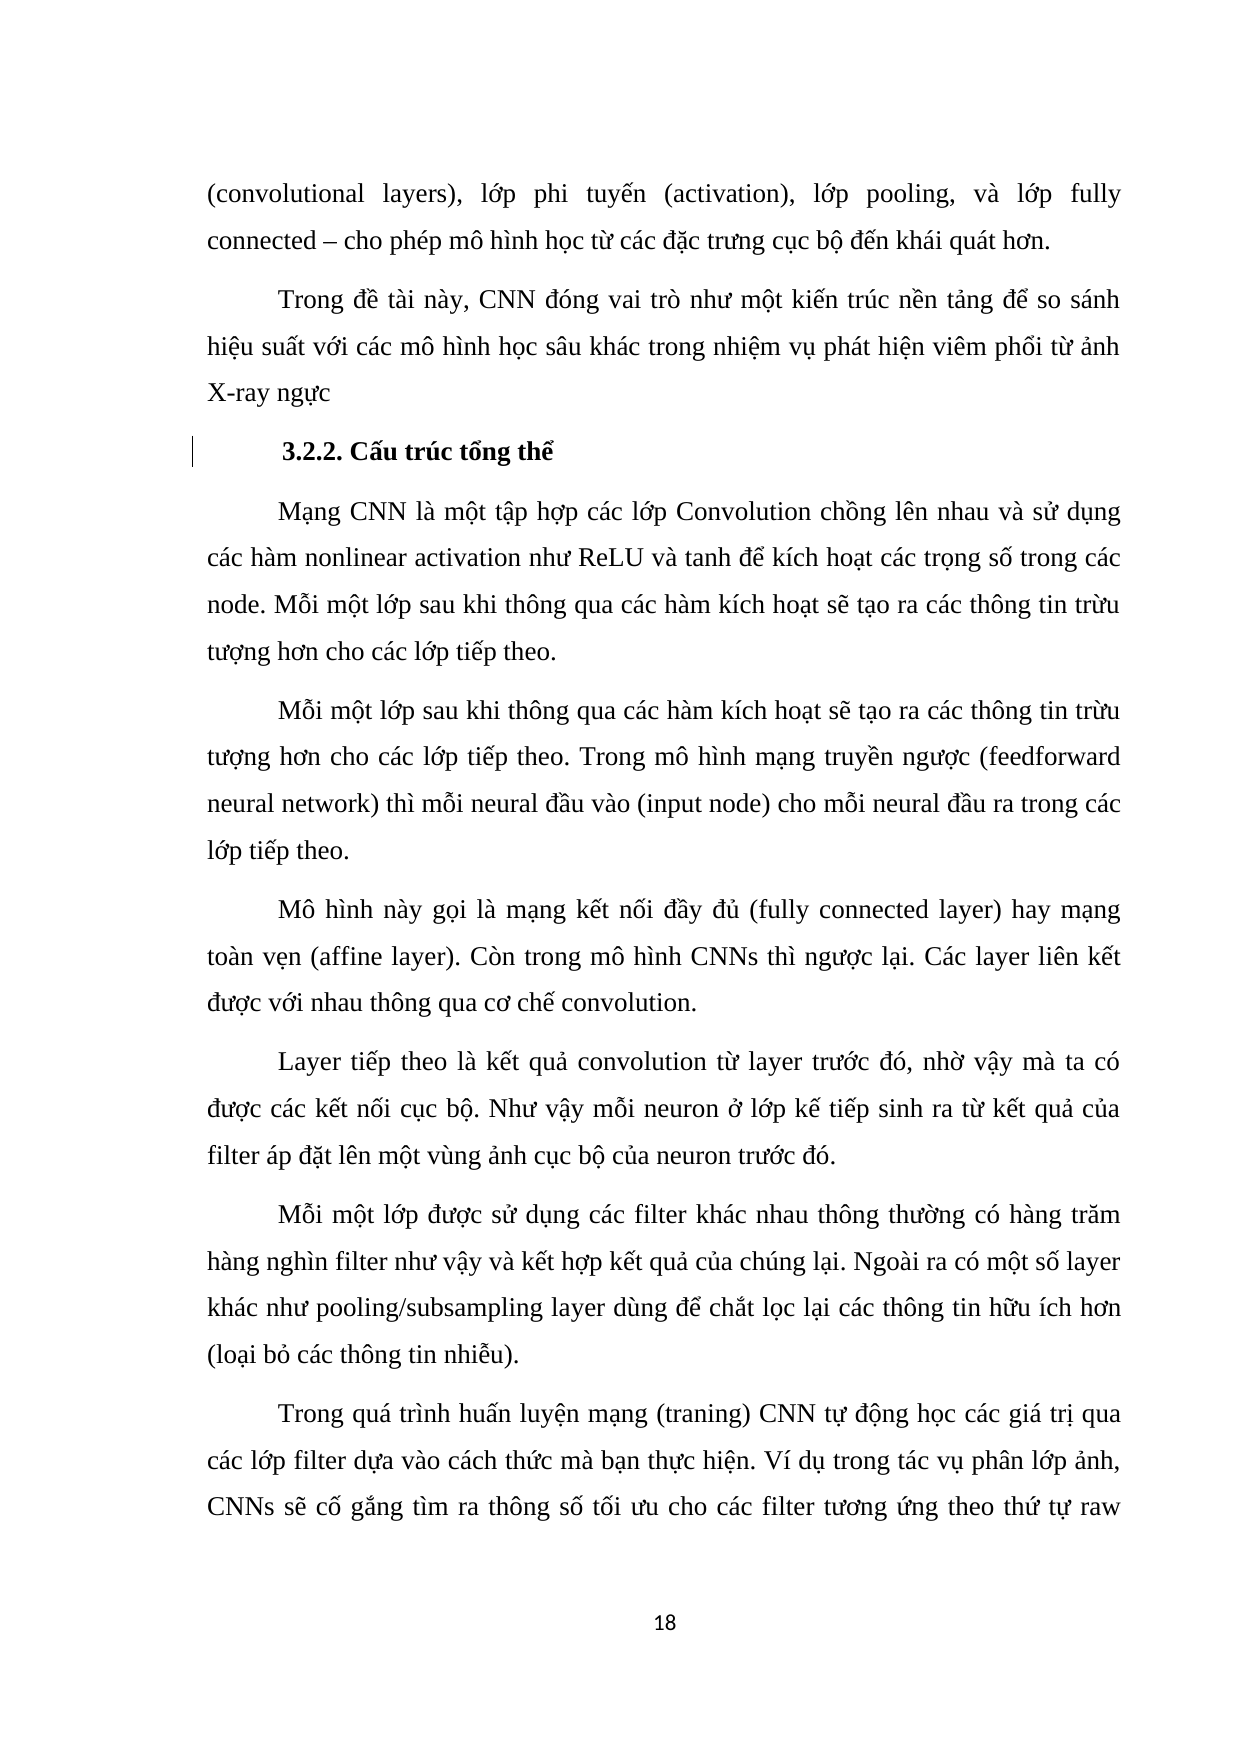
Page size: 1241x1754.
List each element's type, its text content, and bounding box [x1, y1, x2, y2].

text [207, 1397, 1122, 1522]
text Mạng CNN là một tập hợp các lớp Convolution chồng lên nhau và sử dụng các hàm nonlinear activation như ReLU và tanh để kích hoạt các trọng số trong các node. Mỗi một lớp sau khi thông qua các hàm kích hoạt sẽ tạo ra các thông tin trừu tượng hơn cho các lớp tiếp theo. [207, 495, 1122, 666]
text Mỗi một lớp sau khi thông qua các hàm kích hoạt sẽ tạo ra các thông tin trừu tượng hơn cho các lớp tiếp theo. Trong mô hình mạng truyền ngược (feedforward neural network) thì mỗi neural đầu vào (input node) cho mỗi neural đầu ra trong các lớp tiếp theo. [207, 694, 1122, 865]
text Mỗi một lớp được sử dụng các filter khác nhau thông thường có hàng trăm hàng nghìn filter như vậy và kết hợp kết quả của chúng lại. Ngoài ra có một số layer khác như pooling/subsampling layer dùng để chắt lọc lại các thông tin hữu ích hơn (loại bỏ các thông tin nhiễu). [207, 1198, 1122, 1369]
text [207, 177, 1122, 255]
text 3.2.2. Cấu trúc tổng thể [207, 436, 1122, 467]
text Layer tiếp theo là kết quả convolution từ layer trước đó, nhờ vậy mà ta có được các kết nối cục bộ. Như vậy mỗi neuron ở lớp kế tiếp sinh ra từ kết quả của filter áp đặt lên một vùng ảnh cục bộ của neuron trước đó. [207, 1046, 1122, 1170]
text Mô hình này gọi là mạng kết nối đầy đủ (fully connected layer) hay mạng toàn vẹn (affine layer). Còn trong mô hình CNNs thì ngược lại. Các layer liên kết được với nhau thông qua cơ chế convolution. [207, 893, 1122, 1017]
text Trong đề tài này, CNN đóng vai trò như một kiến trúc nền tảng để so sánh hiệu suất với các mô hình học sâu khác trong nhiệm vụ phát hiện viêm phổi từ ảnh X-ray ngực [207, 283, 1122, 407]
